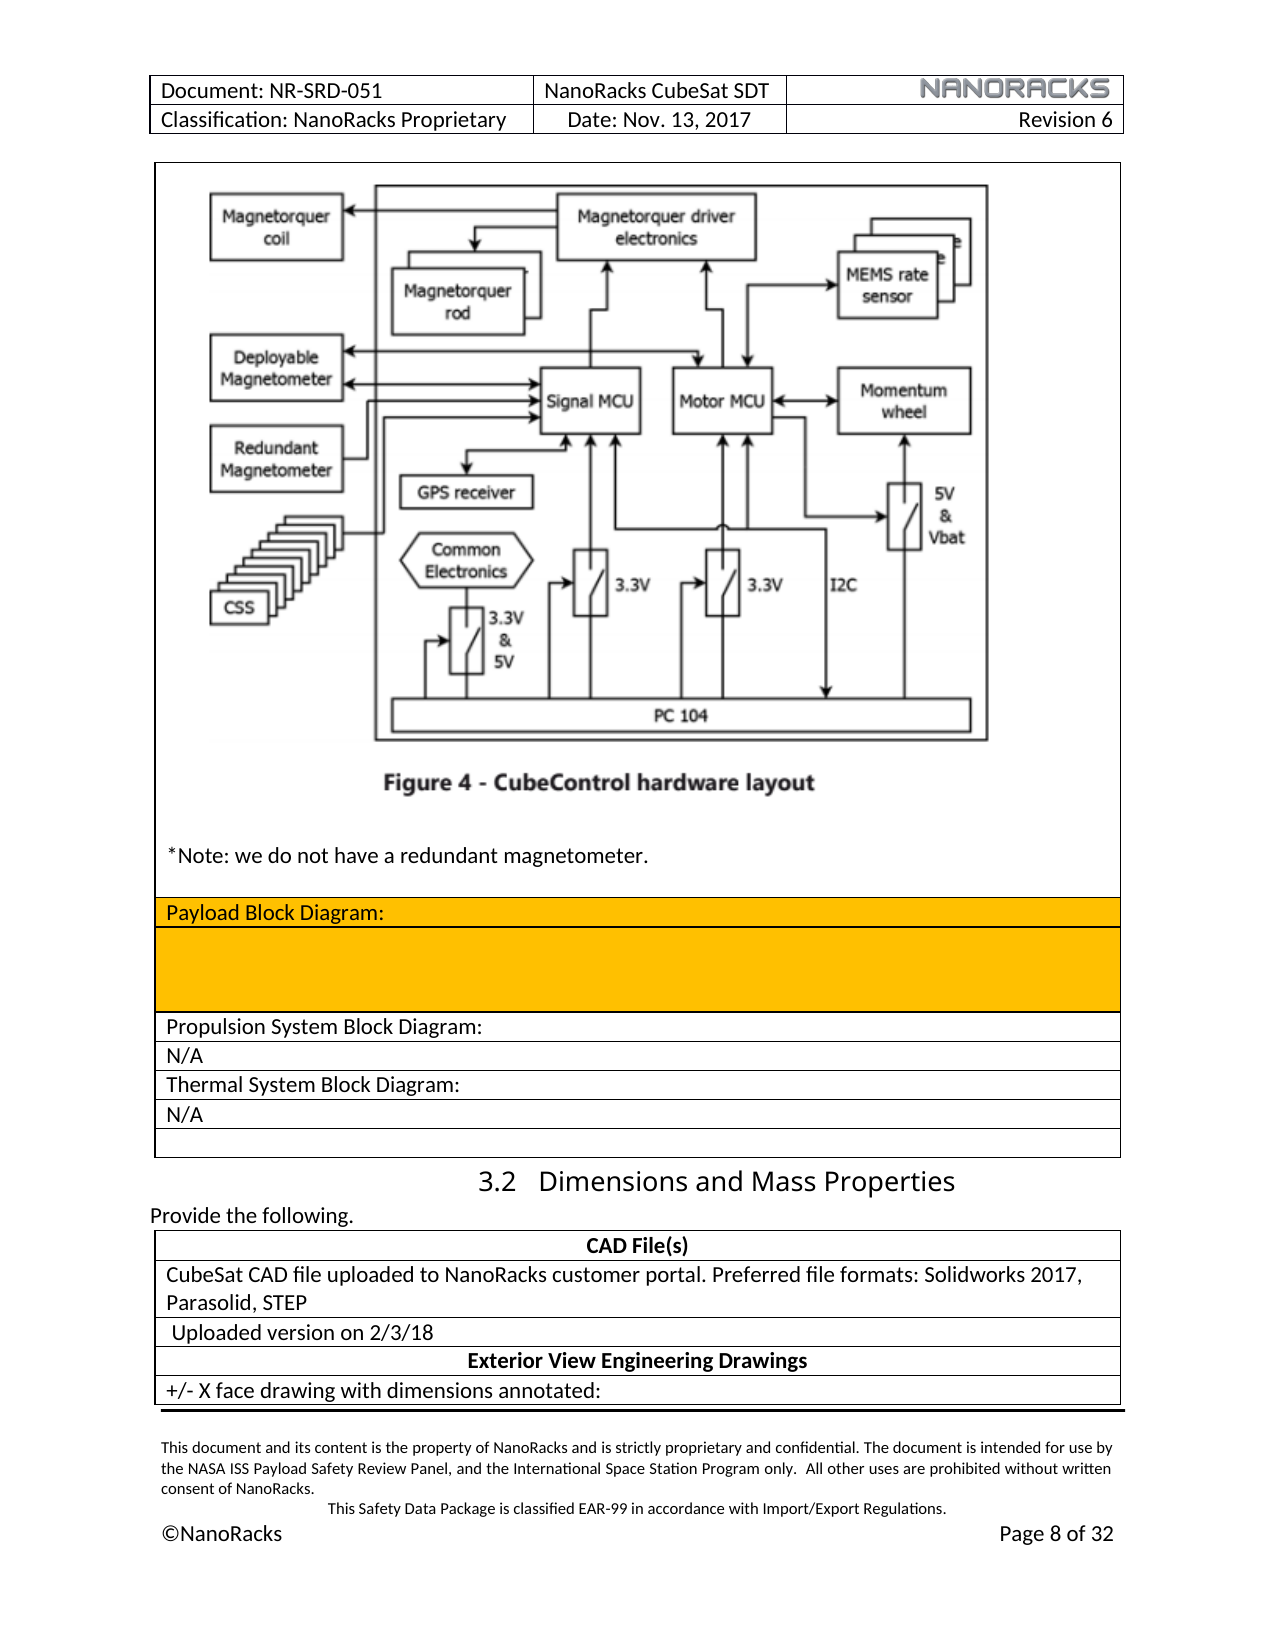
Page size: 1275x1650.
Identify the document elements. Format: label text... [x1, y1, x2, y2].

table_cell *Note: we do not have a redundant magnetometer. [156, 163, 1120, 897]
table_header CAD File(s) [156, 1231, 1120, 1259]
table_cell [156, 928, 1120, 1011]
table_cell N/A [156, 1042, 1120, 1069]
picture [166, 163, 1028, 814]
table_cell Uploaded version on 2/3/18 [156, 1318, 1120, 1346]
table_cell Thermal System Block Diagram: [156, 1071, 1120, 1099]
table_cell N/A [156, 1100, 1120, 1128]
table_cell [156, 1129, 1120, 1157]
table_cell Payload Block Diagram: [156, 898, 1120, 926]
table_cell Propulsion System Block Diagram: [156, 1013, 1120, 1041]
table_cell Exterior View Engineering Drawings [156, 1347, 1120, 1375]
table_cell CubeSat CAD file uploaded to NanoRacks customer portal. Preferred file formats: Solidworks 2017, Parasolid, STEP [156, 1261, 1120, 1317]
table_cell +/- X face drawing with dimensions annotated: [156, 1376, 1120, 1404]
picture [917, 76, 1113, 101]
subtitle Dimensions and Mass Properties [478, 1162, 1125, 1199]
text Provide the following. [150, 1201, 1125, 1229]
